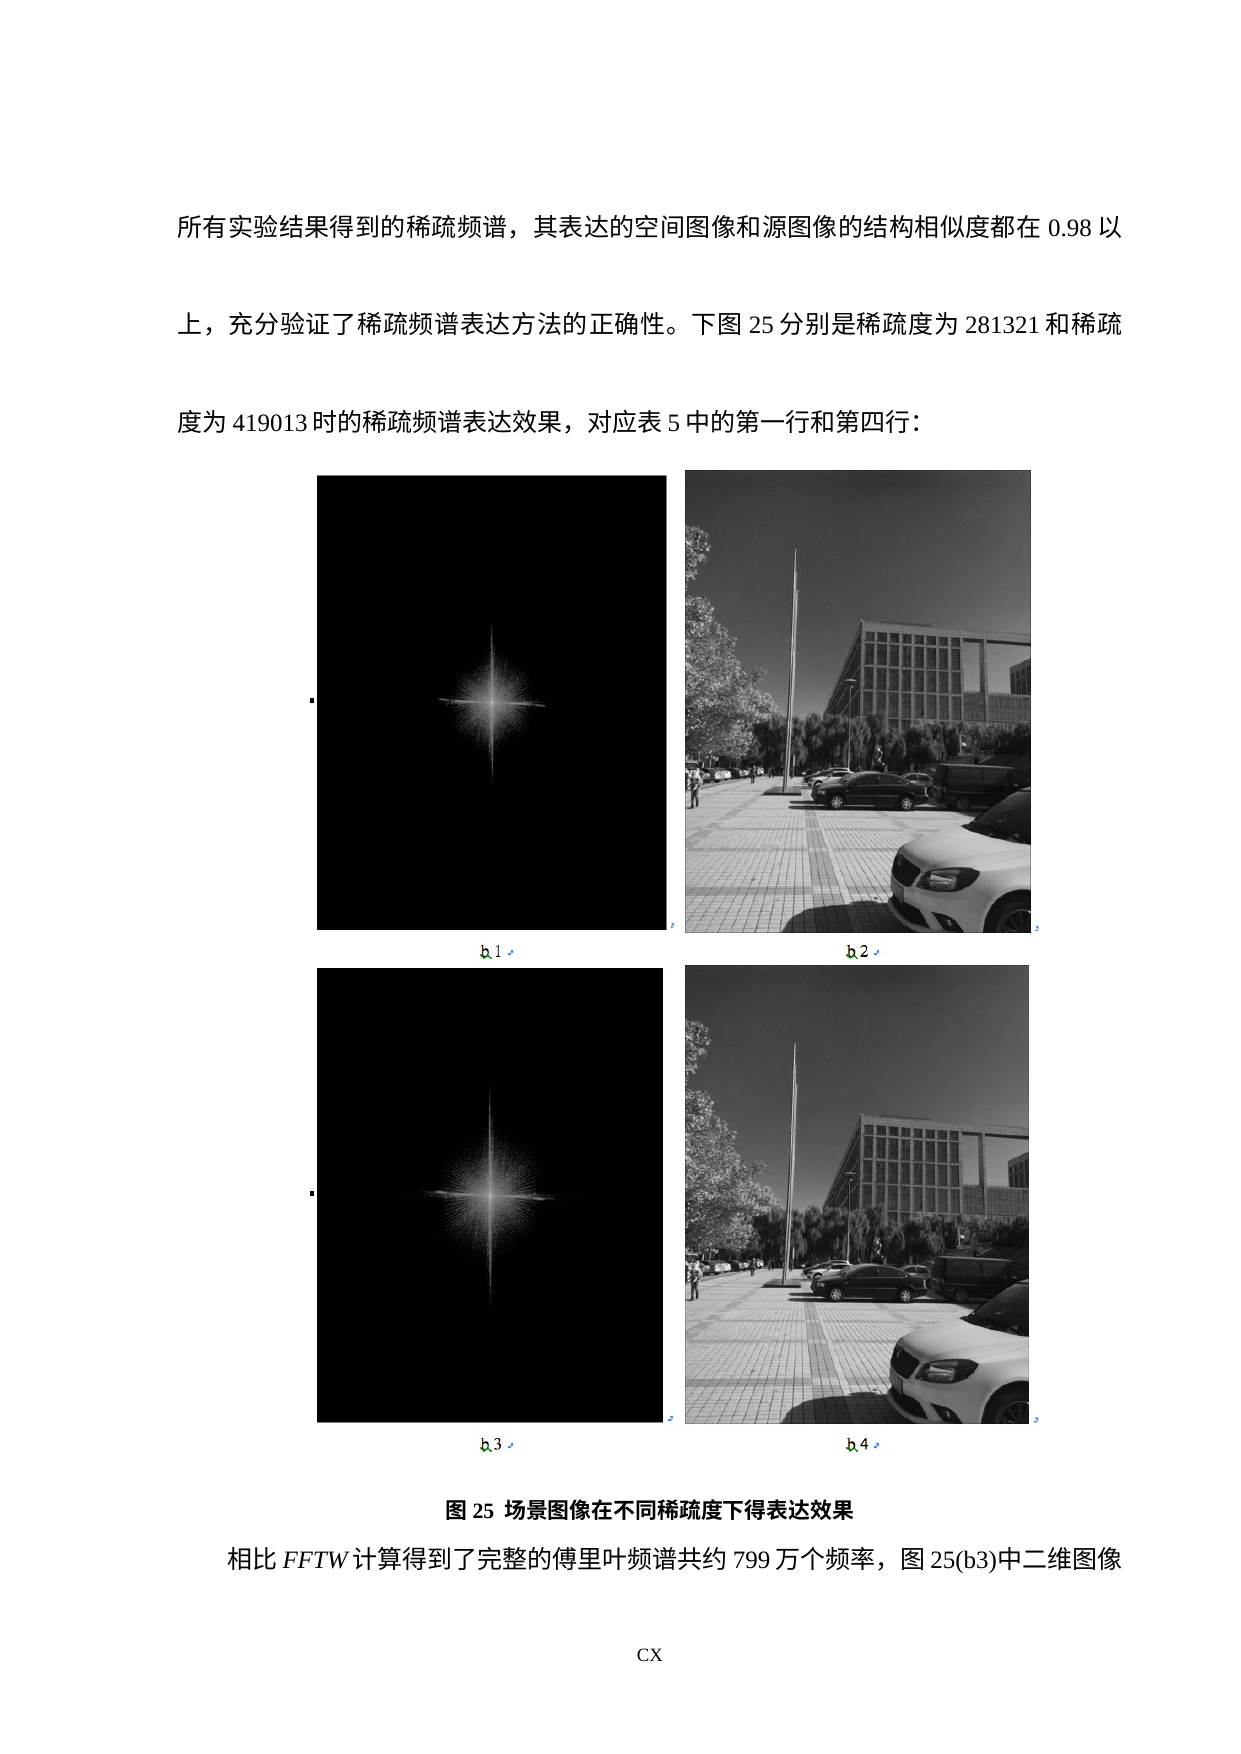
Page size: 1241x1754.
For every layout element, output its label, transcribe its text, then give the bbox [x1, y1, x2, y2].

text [177, 193, 1122, 453]
picture [310, 470, 1039, 1466]
text 图 25 场景图像在不同稀疏度下得表达效果 [177, 1493, 1122, 1525]
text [177, 1525, 1122, 1590]
